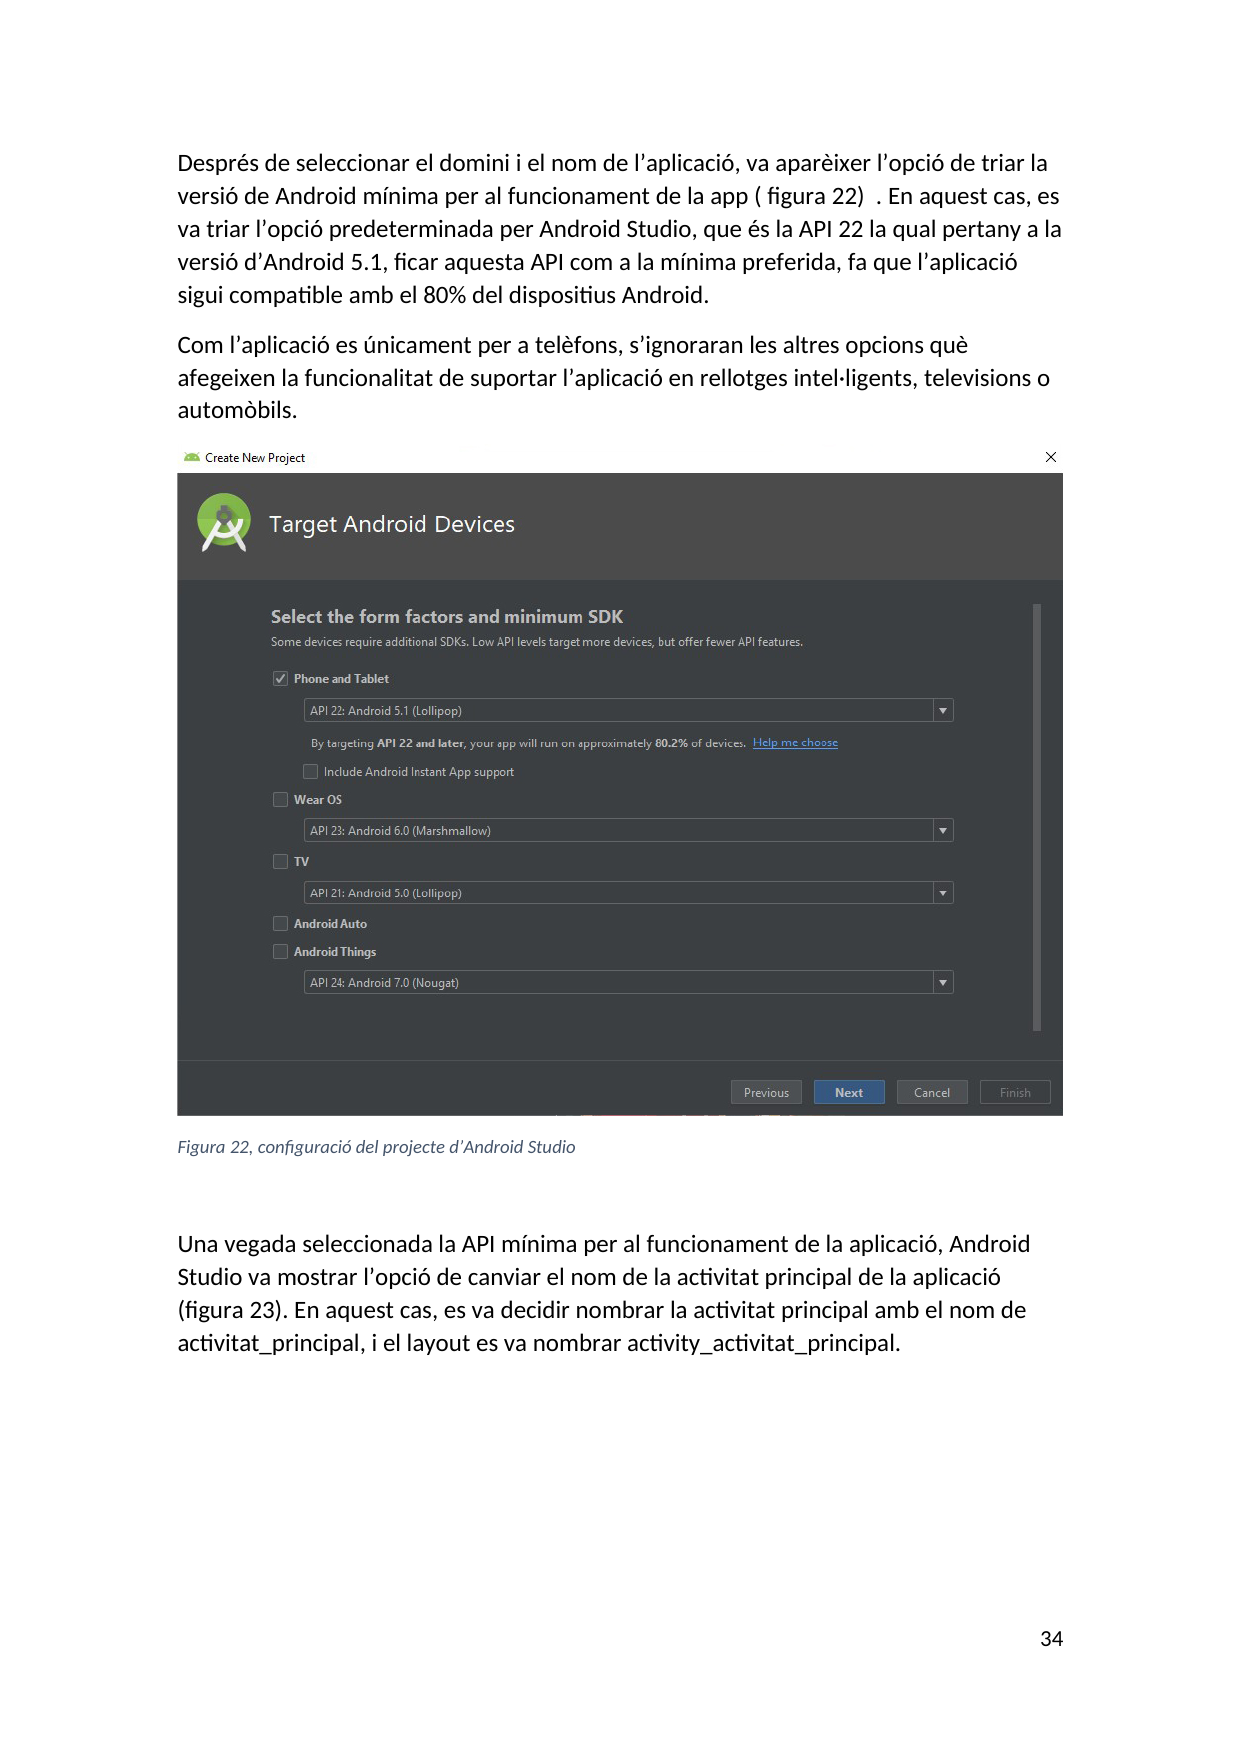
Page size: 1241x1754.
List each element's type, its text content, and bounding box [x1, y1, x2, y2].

text Una vegada seleccionada la API mínima per al funcionament de la aplicació, Android Studio va mostrar l’opció de canviar el nom de la activitat principal de la aplicació (figura 23). En aquest cas, es va decidir nombrar la activitat principal amb el nom de activitat_principal, i el layout es va nombrar activity_activitat_principal. [177, 1228, 1063, 1357]
text Com l’aplicació es únicament per a telèfons, s’ignoraran les altres opcions què afegeixen la funcionalitat de suportar l’aplicació en rellotges intel·ligents, televisions o automòbils. [177, 329, 1063, 425]
text Figura 22, configuració del projecte d’Android Studio [177, 1135, 1063, 1158]
text Després de seleccionar el domini i el nom de l’aplicació, va aparèixer l’opció de triar la versió de Android mínima per al funcionament de la app ( figura 22) . En aquest cas, es va triar l’opció predeterminada per Android Studio, que és la API 22 la qual pertany a la versió d’Android 5.1, ficar aquesta API com a la mínima preferida, fa que l’aplicació sigui compatible amb el 80% del dispositius Android. [177, 148, 1063, 310]
picture [177, 444, 1063, 1116]
